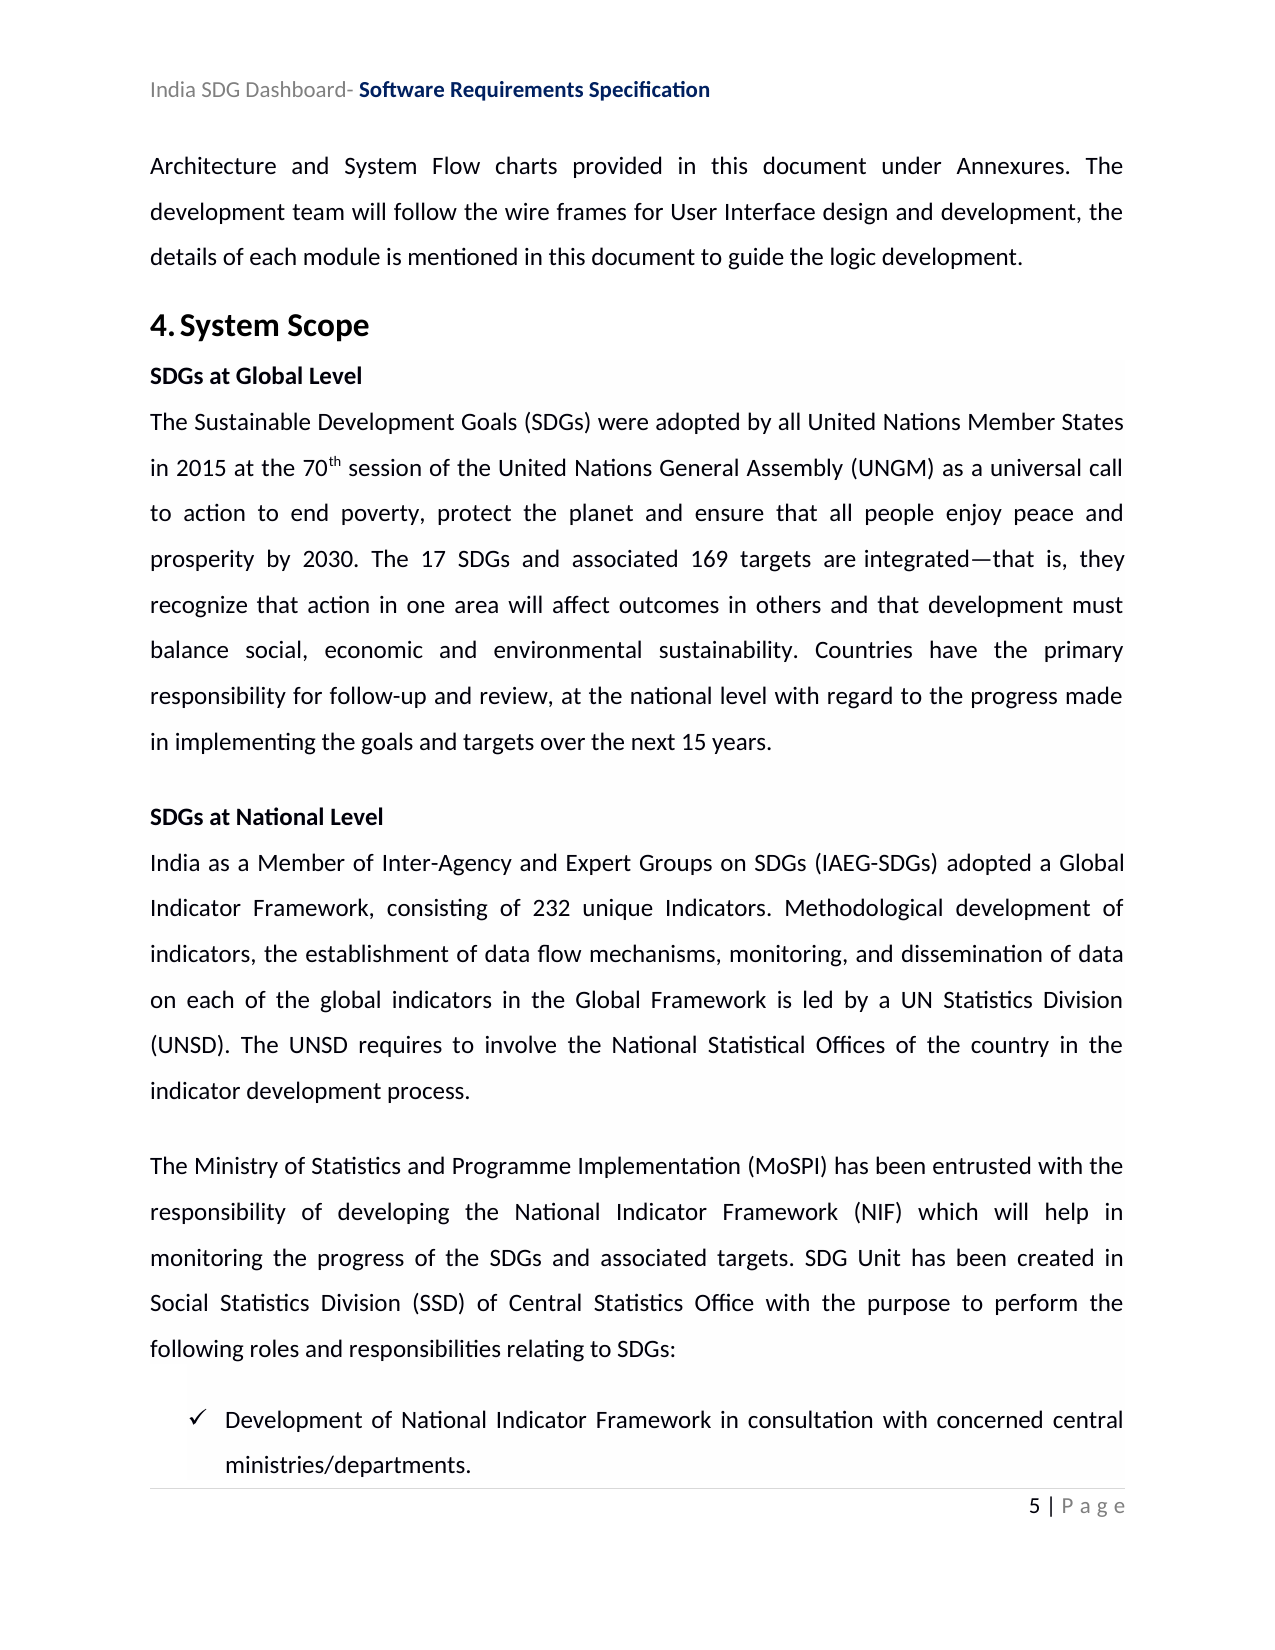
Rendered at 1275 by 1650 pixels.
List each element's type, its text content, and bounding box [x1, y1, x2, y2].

text The Sustainable Development Goals (SDGs) were adopted by all United Nations Member States in 2015 at the 70th session of the United Nations General Assembly (UNGM) as a universal call to action to end poverty, protect the planet and ensure that all people enjoy peace and prosperity by 2030. The 17 SDGs and associated 169 targets are integrated—that is, they recognize that action in one area will affect outcomes in others and that development must balance social, economic and environmental sustainability. Countries have the primary responsibility for follow-up and review, at the national level with regard to the progress made in implementing the goals and targets over the next 15 years. [150, 406, 1125, 757]
subtitle System Scope [150, 304, 1125, 344]
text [150, 150, 1125, 272]
text The Ministry of Statistics and Programme Implementation (MoSPI) has been entrusted with the responsibility of developing the National Indicator Framework (NIF) which will help in monitoring the progress of the SDGs and associated targets. SDG Unit has been created in Social Statistics Division (SSD) of Central Statistics Office with the purpose to perform the following roles and responsibilities relating to SDGs: [150, 1150, 1125, 1364]
list Development of National Indicator Framework in consultation with concerned central ministries/departments. [187, 1404, 1125, 1480]
text India as a Member of Inter-Agency and Expert Groups on SDGs (IAEG-SDGs) adopted a Global Indicator Framework, consisting of 232 unique Indicators. Methodological development of indicators, the establishment of data flow mechanisms, monitoring, and dissemination of data on each of the global indicators in the Global Framework is led by a UN Statistics Division (UNSD). The UNSD requires to involve the National Statistical Offices of the country in the indicator development process. [150, 847, 1125, 1106]
text SDGs at Global Level [150, 360, 1125, 391]
text SDGs at National Level [150, 801, 1125, 832]
